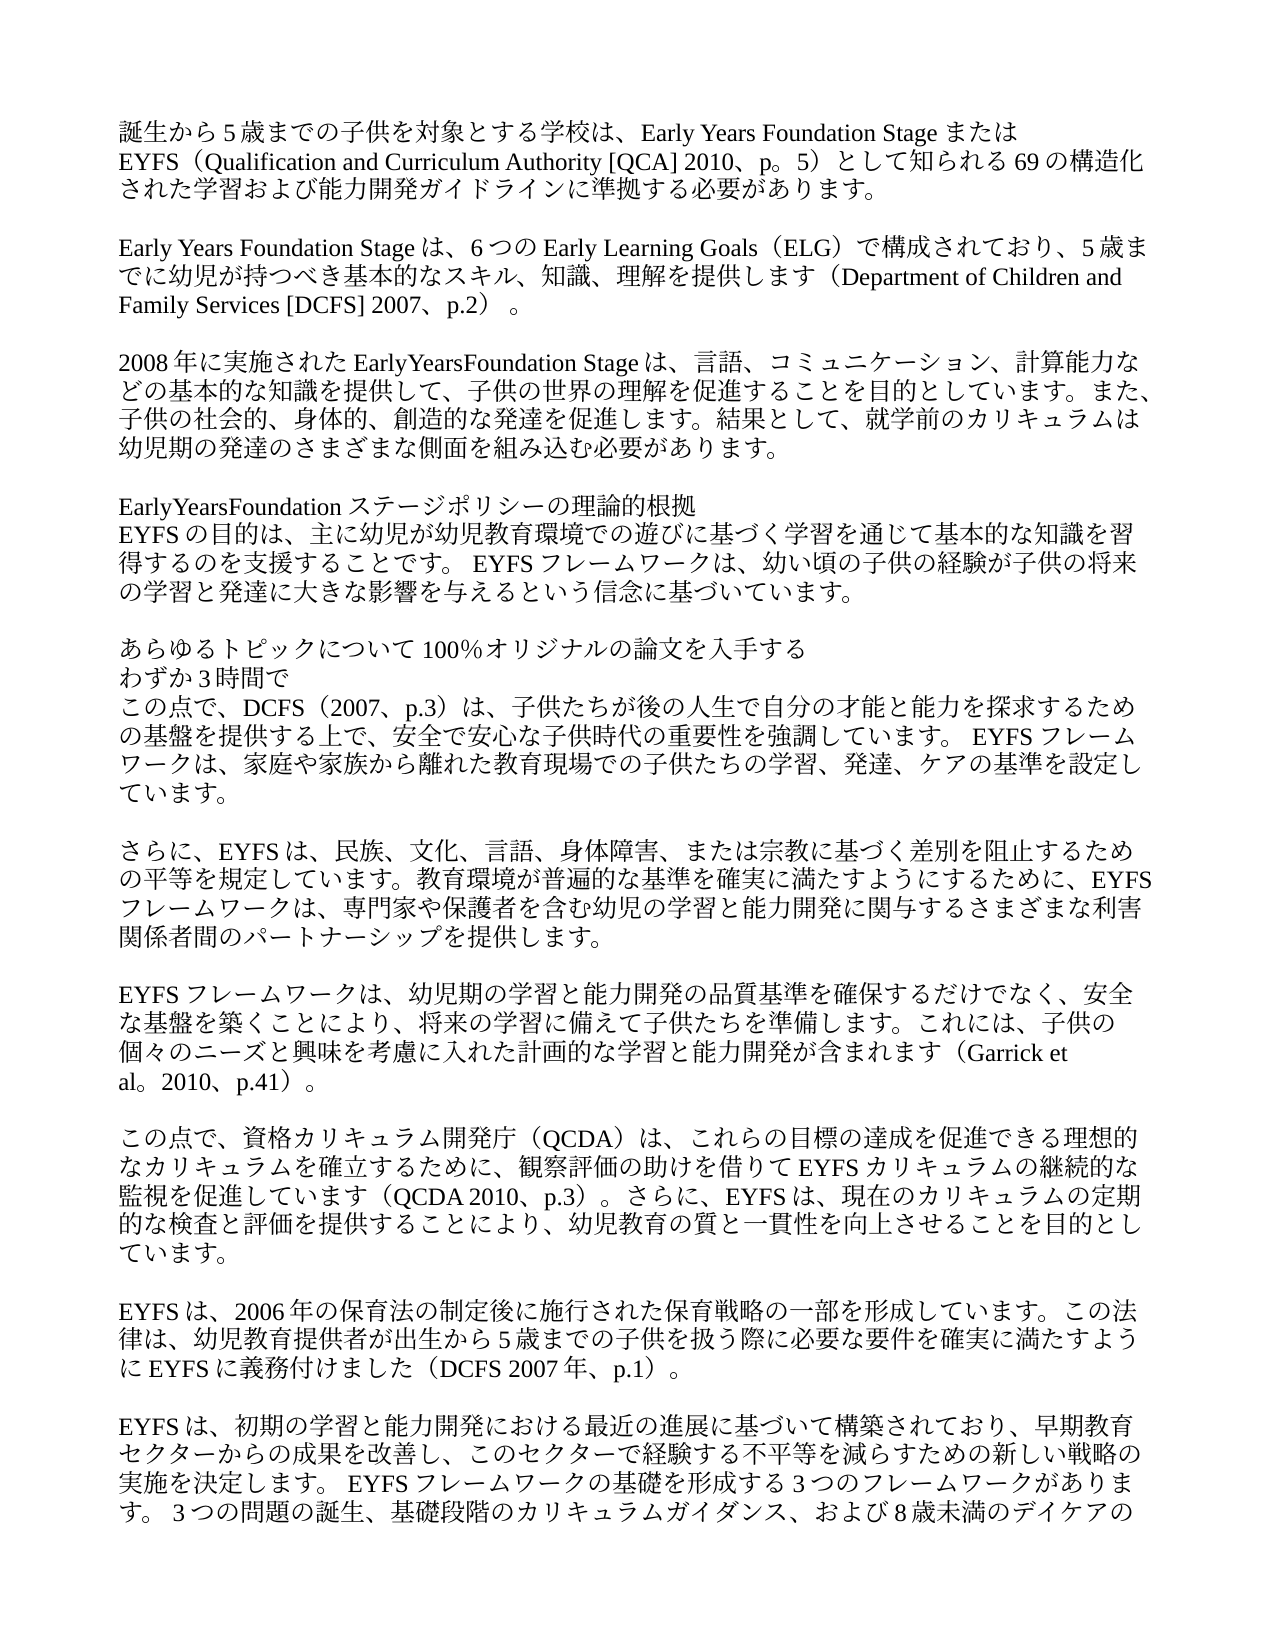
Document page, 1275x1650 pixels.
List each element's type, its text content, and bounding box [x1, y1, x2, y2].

text さらに、EYFSは、民族、文化、言語、身体障害、または宗教に基づく差別を阻止するための平等を規定しています。教育環境が普遍的な基準を確実に満たすようにするために、EYFSフレームワークは、専門家や保護者を含む幼児の学習と能力開発に関与するさまざまな利害関係者間のパートナーシップを提供します。 [118, 837, 1157, 952]
text EarlyYearsFoundationステージポリシーの理論的根拠 [118, 492, 1157, 521]
text この点で、資格カリキュラム開発庁（QCDA）は、これらの目標の達成を促進できる理想的なカリキュラムを確立するために、観察評価の助けを借りてEYFSカリキュラムの継続的な監視を促進しています（QCDA 2010、p.3）。さらに、EYFSは、現在のカリキュラムの定期的な検査と評価を提供することにより、幼児教育の質と一貫性を向上させることを目的としています。 [118, 1124, 1157, 1268]
text あらゆるトピックについて100％オリジナルの論文を入手する [118, 636, 1157, 664]
text わずか3時間で [118, 664, 1157, 693]
text Early Years Foundation Stageは、6つのEarly Learning Goals（ELG）で構成されており、5歳までに幼児が持つべき基本的なスキル、知識、理解を提供します（Department of Children and Family Services [DCFS] 2007、p.2） 。 [118, 233, 1157, 319]
text EYFSの目的は、主に幼児が幼児教育環境での遊びに基づく学習を通じて基本的な知識を習得するのを支援することです。 EYFSフレームワークは、幼い頃の子供の経験が子供の将来の学習と発達に大きな影響を与えるという信念に基づいています。 [118, 521, 1157, 607]
text 誕生から5歳までの子供を対象とする学校は、Early Years Foundation StageまたはEYFS（Qualification and Curriculum Authority [QCA] 2010、p。5）として知られる69の構造化された学習および能力開発ガイドラインに準拠する必要があります。 [118, 118, 1157, 204]
text EYFSは、2006年の保育法の制定後に施行された保育戦略の一部を形成しています。この法律は、幼児教育提供者が出生から5歳までの子供を扱う際に必要な要件を確実に満たすようにEYFSに義務付けました（DCFS 2007年、p.1）。 [118, 1297, 1157, 1383]
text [118, 1412, 1157, 1527]
text EYFSフレームワークは、幼児期の学習と能力開発の品質基準を確保するだけでなく、安全な基盤を築くことにより、将来の学習に備えて子供たちを準備します。これには、子供の個々のニーズと興味を考慮に入れた計画的な学習と能力開発が含まれます（Garrick et al。2010、p.41）。 [118, 981, 1157, 1096]
text この点で、DCFS（2007、p.3）は、子供たちが後の人生で自分の才能と能力を探求するための基盤を提供する上で、安全で安心な子供時代の重要性を強調しています。 EYFSフレームワークは、家庭や家族から離れた教​​育現場での子供たちの学習、発達、ケアの基準を設定しています。 [118, 693, 1157, 808]
text 2008年に実施されたEarlyYearsFoundation Stageは、言語、コミュニケーション、計算能力などの基本的な知識を提供して、子供の世界の理解を促進することを目的としています。また、子供の社会的、身体的、創造的な発達を促進します。結果として、就学前のカリキュラムは幼児期の発達のさまざまな側面を組み込む必要があります。 [118, 348, 1157, 463]
